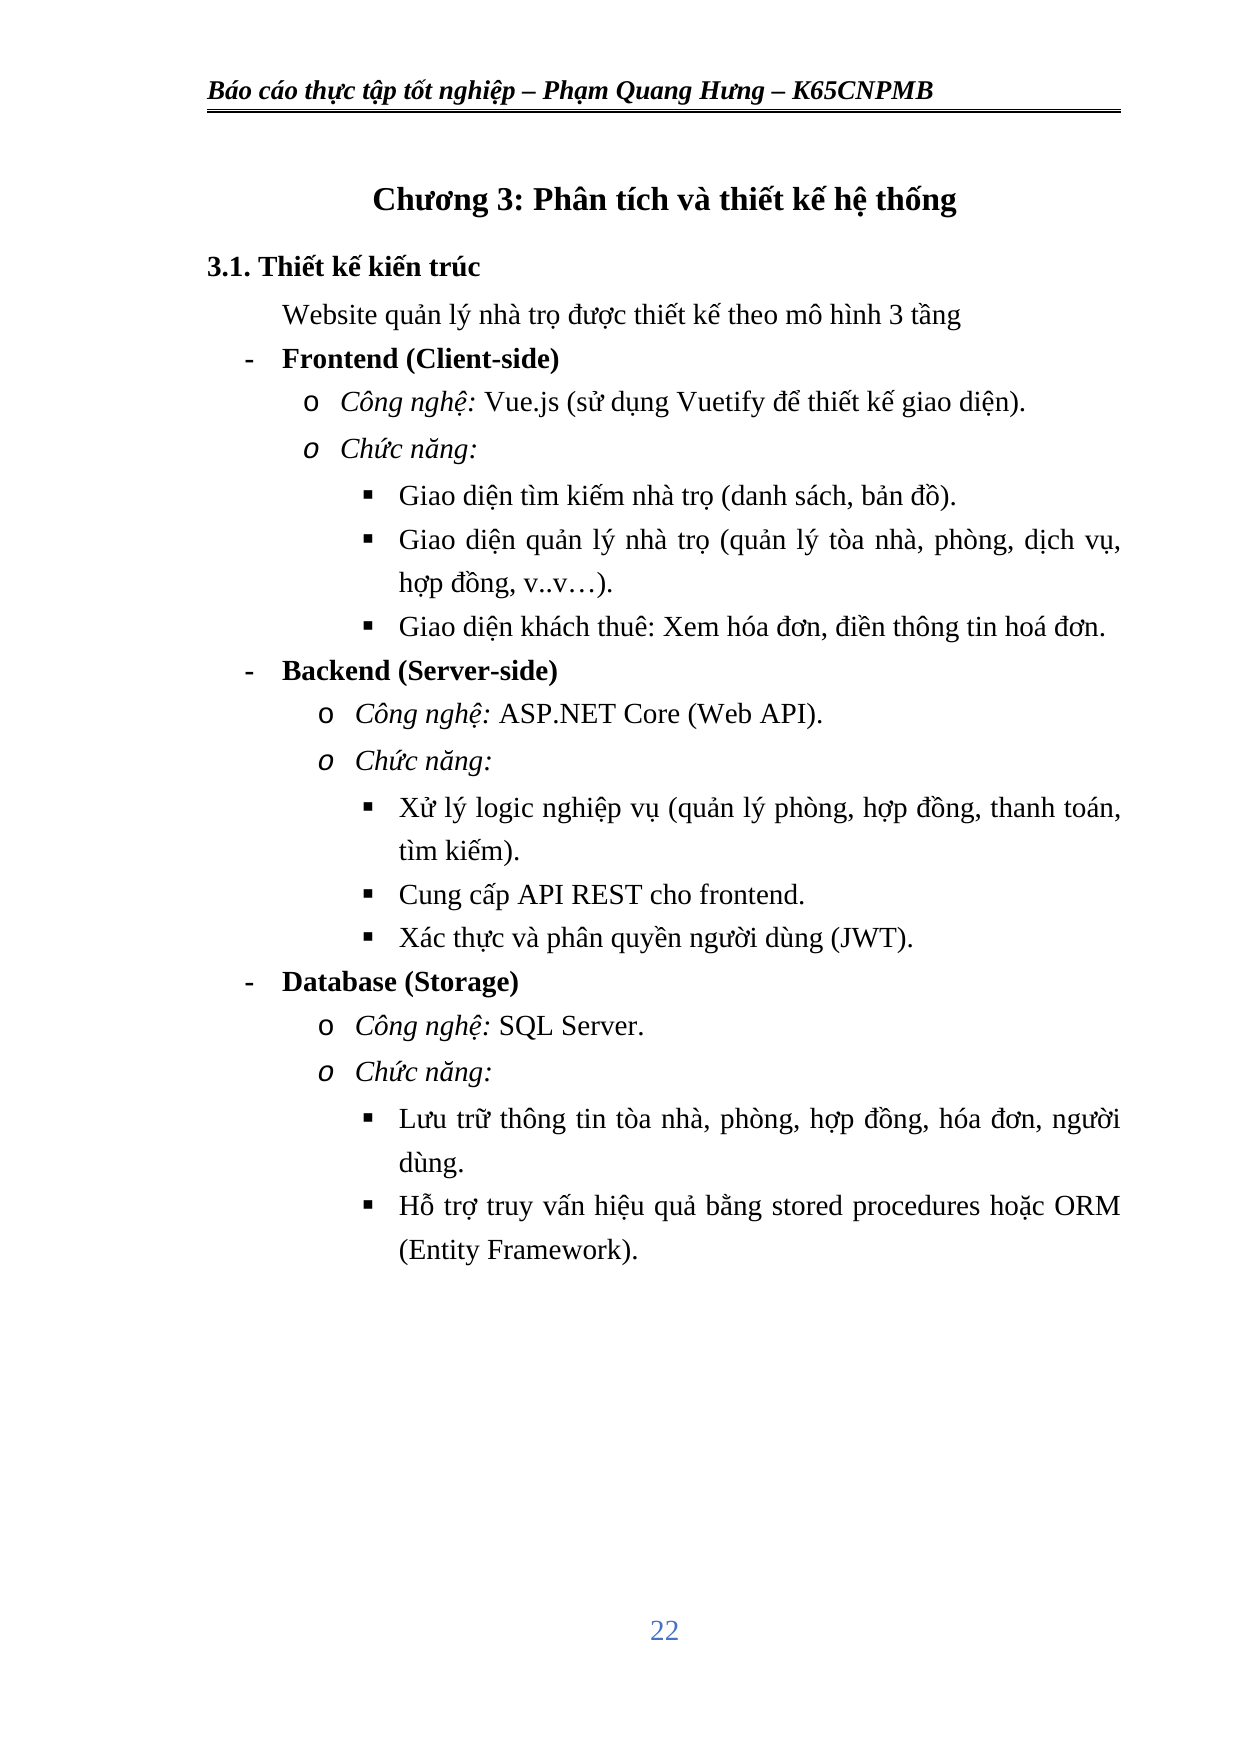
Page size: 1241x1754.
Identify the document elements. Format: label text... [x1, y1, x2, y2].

list Cung cấp API REST cho frontend. [361, 877, 1122, 911]
list Backend (Server-side) [244, 653, 1122, 686]
list Lưu trữ thông tin tòa nhà, phòng, hợp đồng, hóa đơn, người dùng. [361, 1101, 1122, 1178]
subtitle Chương 3: Phân tích và thiết kế hệ thống [207, 179, 1122, 218]
list Giao diện tìm kiếm nhà trọ (danh sách, bản đồ). [361, 478, 1122, 512]
list Công nghệ: SQL Server. [317, 1008, 1122, 1044]
list Database (Storage) [244, 964, 1122, 998]
list Công nghệ: ASP.NET Core (Web API). [317, 696, 1122, 732]
list Frontend (Client-side) [244, 341, 1122, 374]
list Xác thực và phân quyền người dùng (JWT). [361, 921, 1122, 954]
list Chức năng: [317, 1054, 1122, 1091]
list Công nghệ: Vue.js (sử dụng Vuetify để thiết kế giao diện). [302, 384, 1122, 421]
list Giao diện khách thuê: Xem hóa đơn, điền thông tin hoá đơn. [361, 609, 1122, 643]
list Hỗ trợ truy vấn hiệu quả bằng stored procedures hoặc ORM (Entity Framework). [361, 1188, 1122, 1266]
list Chức năng: [302, 431, 1122, 467]
list Xử lý logic nghiệp vụ (quản lý phòng, hợp đồng, thanh toán, tìm kiếm). [361, 790, 1122, 867]
text Website quản lý nhà trọ được thiết kế theo mô hình 3 tầng [207, 297, 1122, 331]
list Chức năng: [317, 743, 1122, 779]
list Giao diện quản lý nhà trọ (quản lý tòa nhà, phòng, dịch vụ, hợp đồng, v..v…). [361, 522, 1122, 599]
subtitle 3.1. Thiết kế kiến trúc [207, 249, 1122, 283]
